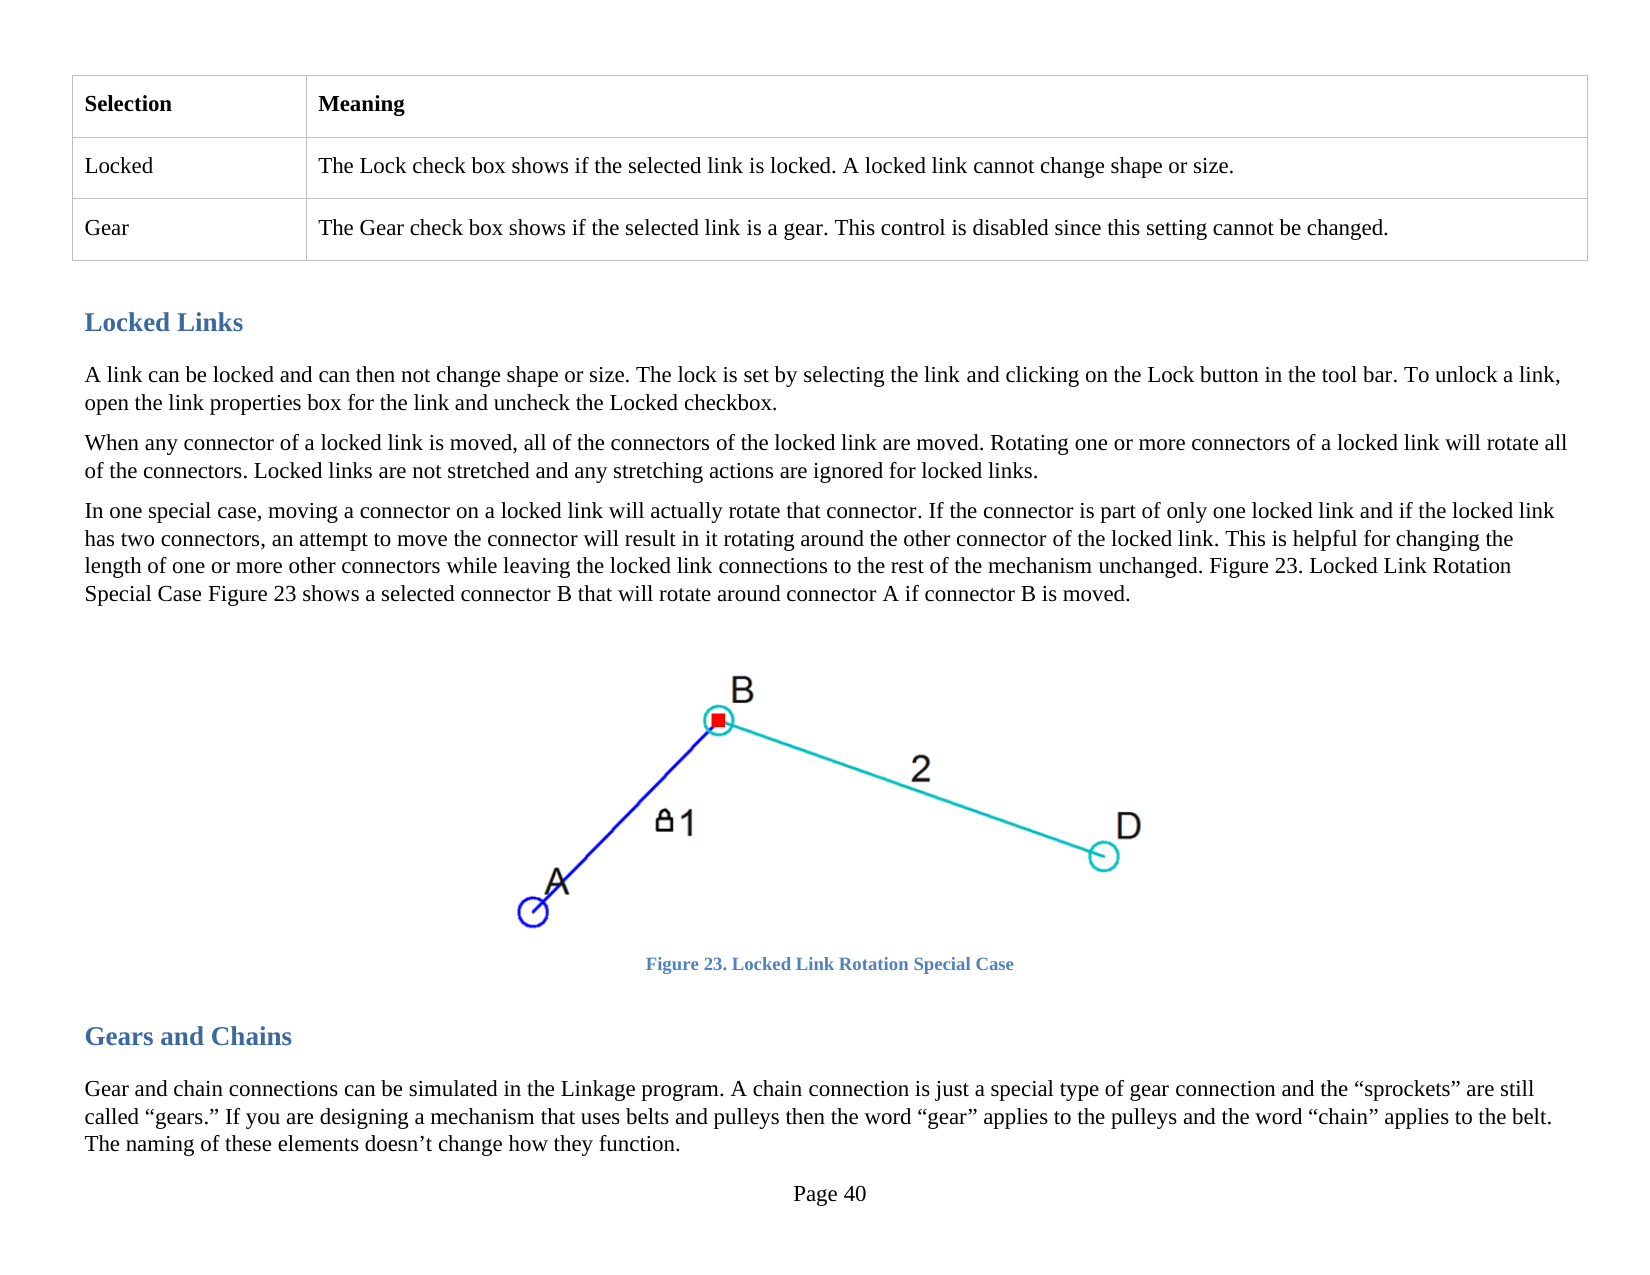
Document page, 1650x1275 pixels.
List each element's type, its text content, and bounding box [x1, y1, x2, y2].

subtitle Gears and Chains [84, 1020, 1575, 1051]
table_header Meaning [307, 76, 1587, 137]
text A link can be locked and can then not change shape or size. The lock is set by selecting the link and clicking on the Lock button in the tool bar. To unlock a link, open the link properties box for the link and uncheck the Locked checkbox. [84, 362, 1575, 416]
table_cell The Gear check box shows if the selected link is a gear. This control is disabled since this setting cannot be changed. [307, 199, 1587, 260]
text In one special case, moving a connector on a locked link will actually rotate that connector. If the connector is part of only one locked link and if the locked link has two connectors, an attempt to move the connector will result in it rotating around the other connector of the locked link. This is helpful for changing the length of one or more other connectors while leaving the locked link connections to the rest of the mechanism unchanged. Figure 23. Locked Link Rotation Special Case Figure 23 shows a selected connector B that will rotate around connector A if connector B is moved. [84, 497, 1575, 606]
table_cell The Lock check box shows if the selected link is locked. A locked link cannot change shape or size. [307, 138, 1587, 198]
text When any connector of a locked link is moved, all of the connectors of the locked link are moved. Rotating one or more connectors of a locked link will rotate all of the connectors. Locked links are not stretched and any stretching actions are ignored for locked links. [84, 429, 1575, 483]
text Gear and chain connections can be simulated in the Linkage program. A chain connection is just a special type of gear connection and the “sprockets” are still called “gears.” If you are designing a mechanism that uses belts and pulleys then the word “gear” applies to the pulleys and the word “chain” applies to the belt. The naming of these elements doesn’t change how they function. [84, 1075, 1575, 1157]
picture [508, 660, 1151, 940]
table_header Selection [73, 76, 306, 137]
subtitle Locked Links [84, 307, 1575, 338]
table_cell Locked [73, 138, 306, 198]
table_cell Gear [73, 199, 306, 260]
